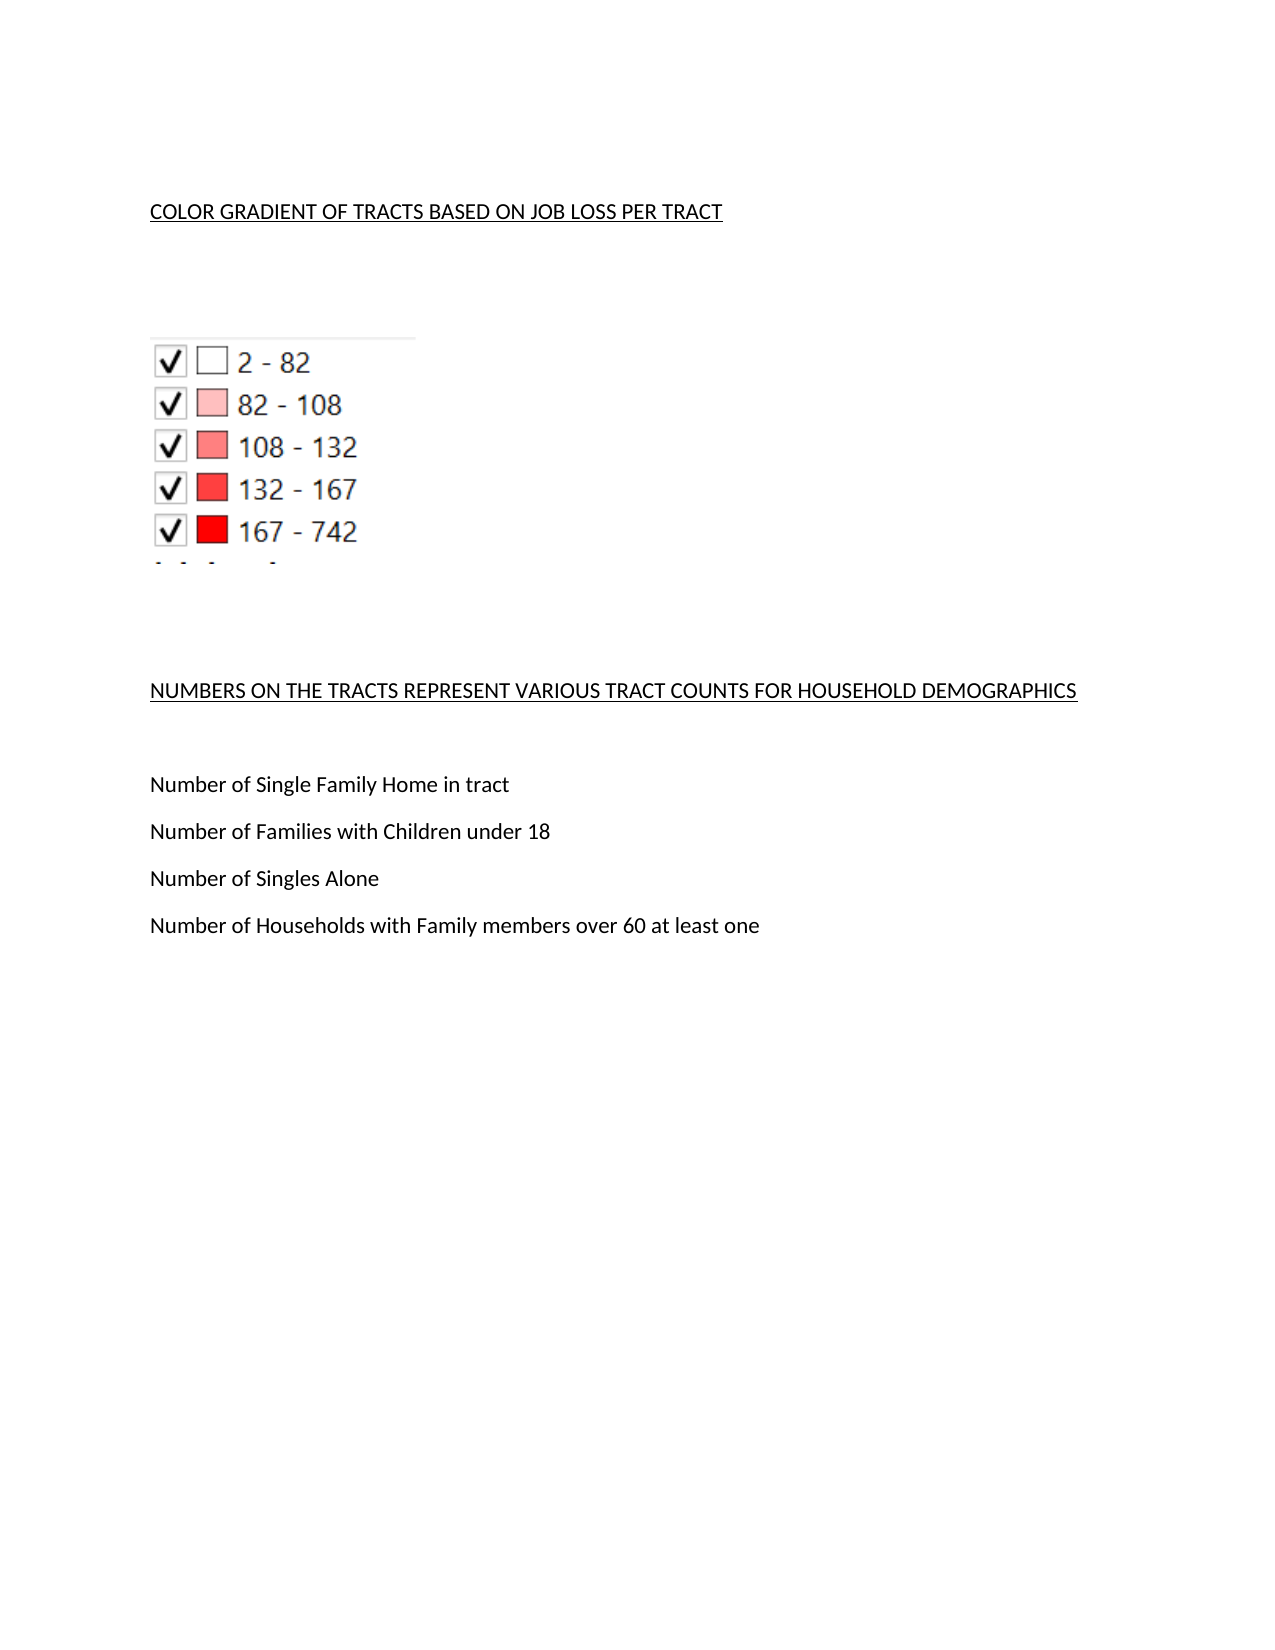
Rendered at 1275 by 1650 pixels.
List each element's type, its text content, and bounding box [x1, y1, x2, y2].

text Number of Families with Children under 18 [150, 817, 1125, 845]
text NUMBERS ON THE TRACTS REPRESENT VARIOUS TRACT COUNTS FOR HOUSEHOLD DEMOGRAPHICS [150, 677, 1125, 705]
text Number of Singles Alone [150, 864, 1125, 892]
text COLOR GRADIENT OF TRACTS BASED ON JOB LOSS PER TRACT [150, 197, 1125, 225]
picture [150, 337, 416, 564]
text Number of Households with Family members over 60 at least one [150, 911, 1125, 939]
text Number of Single Family Home in tract [150, 770, 1125, 798]
